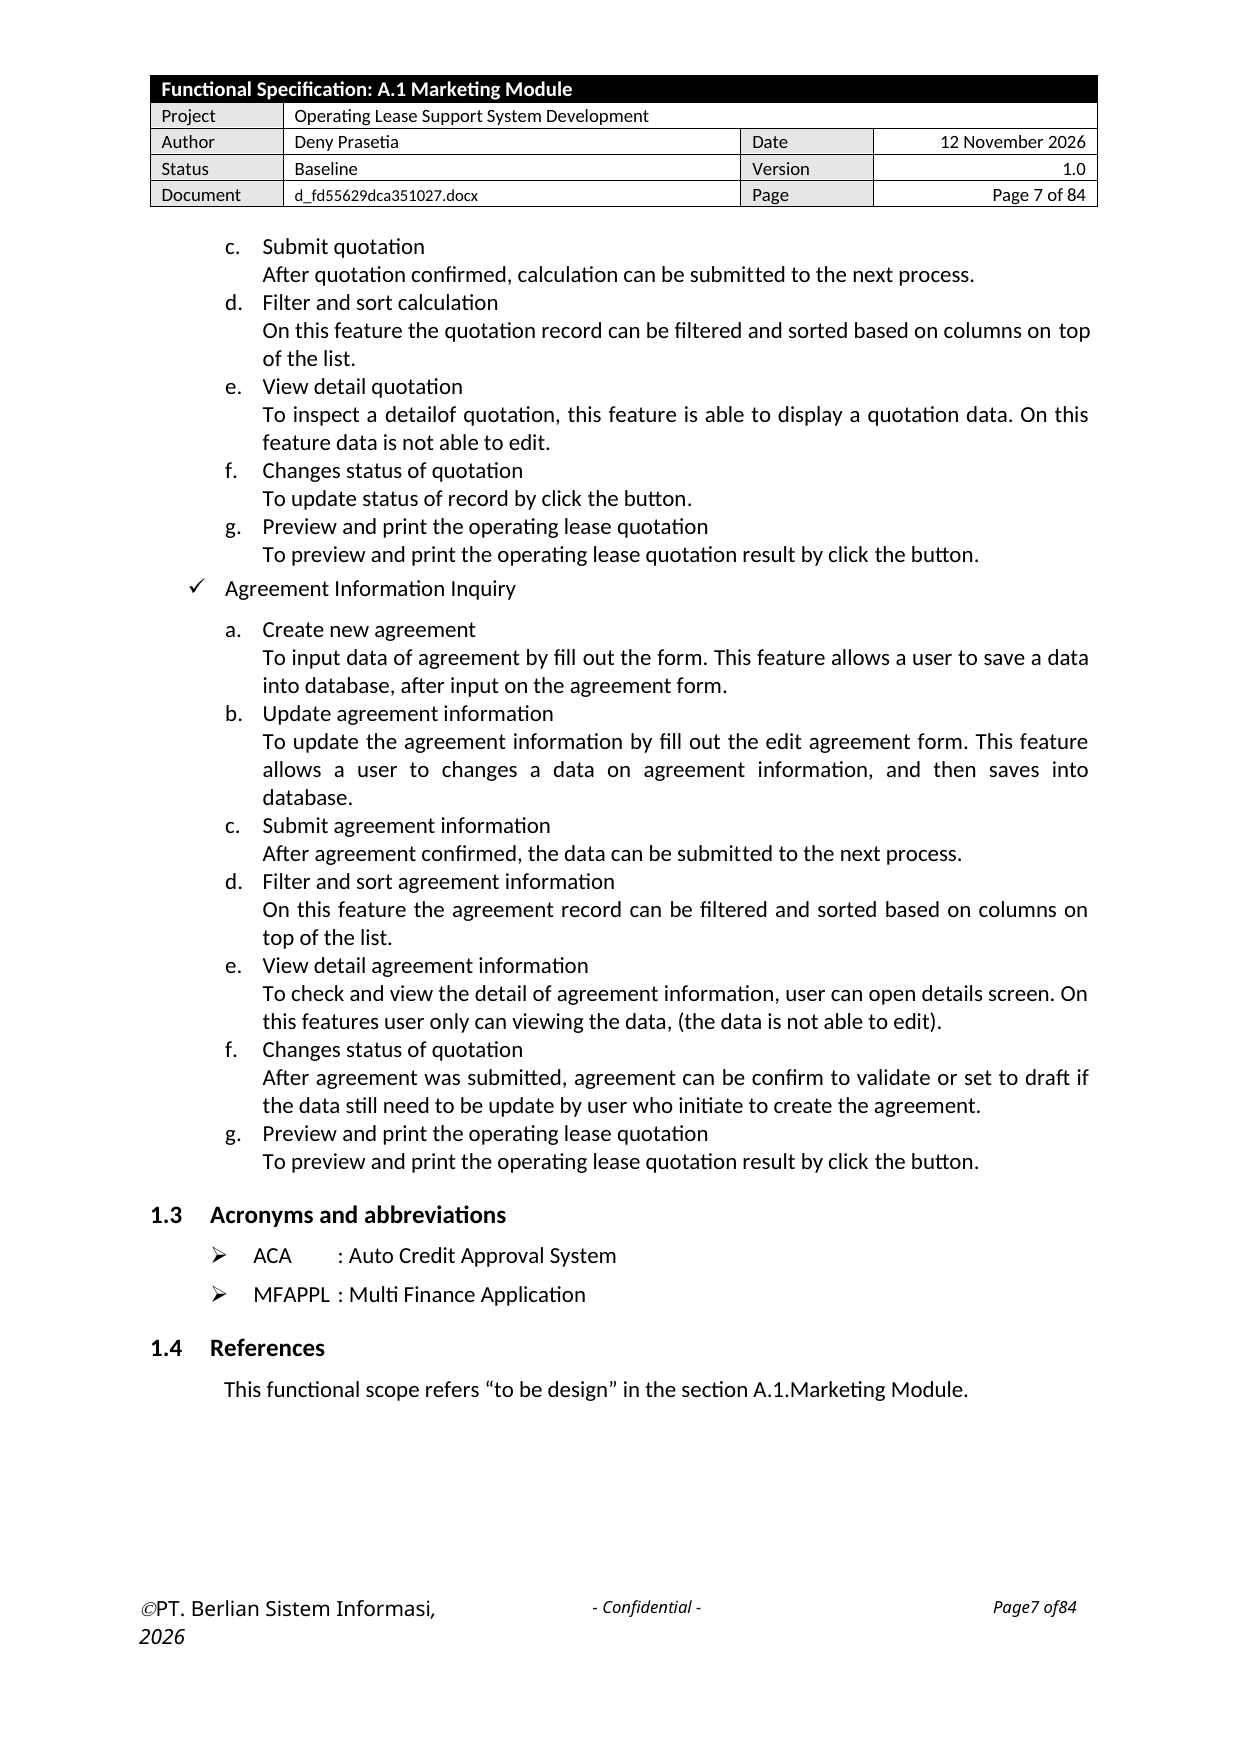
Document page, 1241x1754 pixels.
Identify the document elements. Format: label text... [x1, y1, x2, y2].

text On this feature the agreement record can be filtered and sorted based on columns on top of the list. [262, 895, 1090, 951]
list MFAPPL : Multi Finance Application [210, 1281, 1090, 1308]
list Agreement Information Inquiry [187, 574, 1090, 603]
text To update status of record by click the button. [262, 484, 1090, 512]
list View detail quotation [225, 372, 1090, 400]
subtitle References [150, 1333, 1090, 1363]
list View detail agreement information [225, 951, 1090, 979]
list Preview and print the operating lease quotation [225, 512, 1090, 540]
text To preview and print the operating lease quotation result by click the button. [262, 1147, 1090, 1176]
list Filter and sort agreement information [225, 867, 1090, 895]
text After agreement was submitted, agreement can be confirm to validate or set to draft if the data still need to be update by user who initiate to create the agreement. [262, 1063, 1090, 1119]
text To input data of agreement by fill out the form. This feature allows a user to save a data into database, after input on the agreement form. [262, 643, 1090, 699]
text After quotation confirmed, calculation can be submitted to the next process. [262, 260, 1090, 288]
list Update agreement information [225, 699, 1090, 727]
list Create new agreement [225, 615, 1090, 643]
text To check and view the detail of agreement information, user can open details screen. On this features user only can viewing the data, (the data is not able to edit). [262, 979, 1090, 1035]
text To preview and print the operating lease quotation result by click the button. [262, 540, 1090, 568]
list Submit agreement information [225, 811, 1090, 839]
list Preview and print the operating lease quotation [225, 1119, 1090, 1147]
list Filter and sort calculation [225, 288, 1090, 316]
list Submit quotation [225, 232, 1090, 260]
list Changes status of quotation [225, 456, 1090, 484]
text To inspect a detailof quotation, this feature is able to display a quotation data. On this feature data is not able to edit. [262, 400, 1090, 456]
list ACA : Auto Credit Approval System [210, 1242, 1090, 1268]
subtitle Acronyms and abbreviations [150, 1201, 1090, 1229]
list Changes status of quotation [225, 1035, 1090, 1063]
text This functional scope refers “to be design” in the section A.1.Marketing Module. [150, 1376, 1090, 1404]
text On this feature the quotation record can be filtered and sorted based on columns on top of the list. [262, 316, 1090, 372]
text After agreement confirmed, the data can be submitted to the next process. [262, 839, 1090, 867]
text To update the agreement information by fill out the edit agreement form. This feature allows a user to changes a data on agreement information, and then saves into database. [262, 727, 1090, 811]
